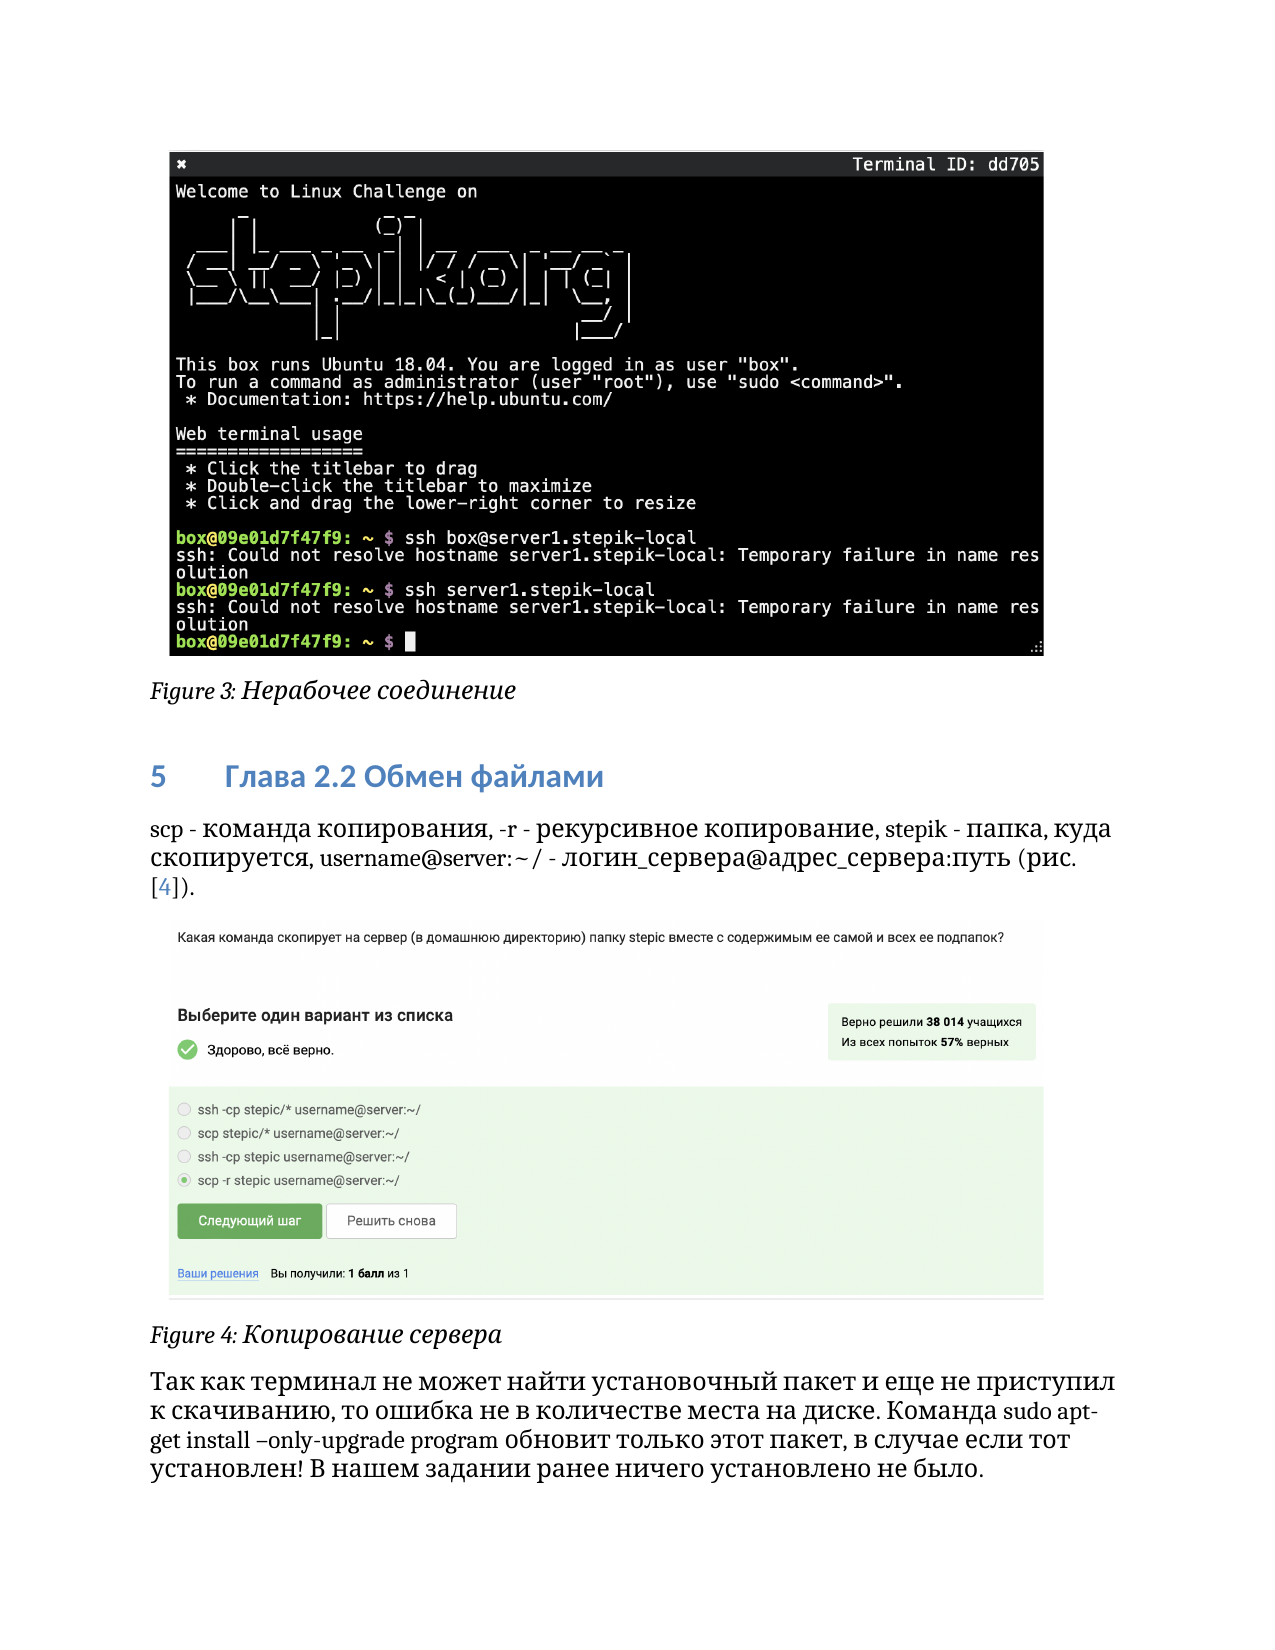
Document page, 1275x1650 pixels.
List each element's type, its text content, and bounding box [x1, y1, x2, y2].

picture [168, 920, 1044, 1300]
picture [168, 150, 1044, 656]
subtitle 5 Глава 2.2 Обмен файлами [150, 756, 1125, 796]
text Figure 4: Копирование сервера [150, 1321, 1125, 1349]
text Figure 3: Нерабочее соединение [150, 677, 1125, 706]
text scp - команда копирования, -r - рекурсивное копирование, stepik - папка, куда скопируется, username@server:~/ - логин_сервера@адрес_сервера:путь (рис. [4]). [150, 815, 1125, 901]
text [150, 1368, 1125, 1483]
